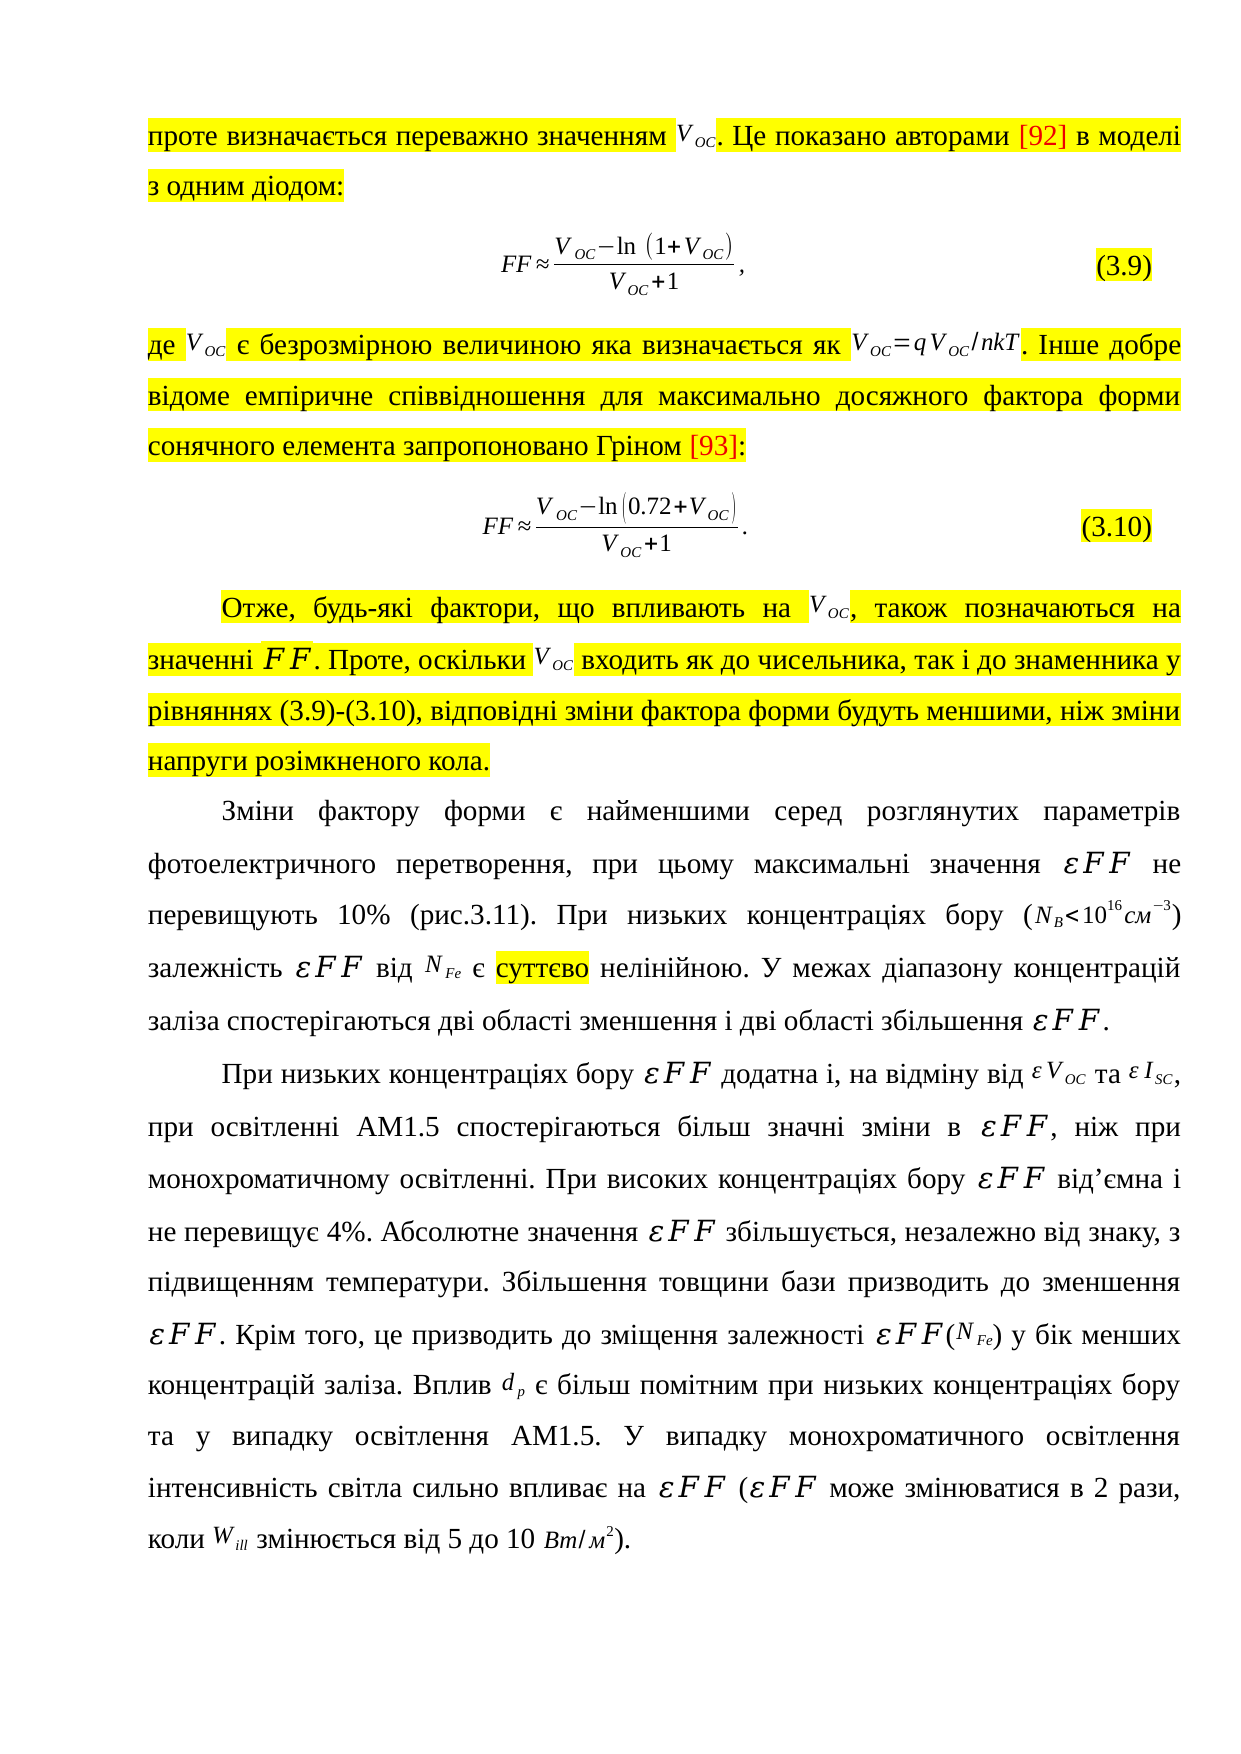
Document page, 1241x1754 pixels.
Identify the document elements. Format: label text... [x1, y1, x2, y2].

table_header (3.10) [1063, 478, 1163, 590]
table_header [166, 478, 1063, 590]
table_header [166, 219, 1078, 327]
text Отже, будь-які фактори, що впливають на , також позначаються на значенні 𝐹𝐹. Проте, оскільки входить як до чисельника, так і до знаменника у рівняннях (3.9)-(3.10), відповідні зміни фактора форми будуть меншими, ніж зміни напруги розімкненого кола. [148, 590, 1181, 693]
text При низьких концентраціях бору 𝜀𝐹𝐹 додатна і, на відміну від та , при освітленні AM1.5 спостерігаються більш значні зміни в 𝜀𝐹𝐹, ніж при монохроматичному освітленні. При високих концентраціях бору 𝜀𝐹𝐹 від’ємна і не перевищує 4%. Абсолютне значення 𝜀𝐹𝐹 збільшується, незалежно від знаку, з підвищенням температури. Збільшення товщини бази призводить до зменшення 𝜀𝐹𝐹. Крім того, це призводить до зміщення залежності 𝜀𝐹𝐹() у бік менших концентрацій заліза. Вплив є більш помітним при низьких концентраціях бору та у випадку освітлення AM1.5. У випадку монохроматичного освітлення інтенсивність світла сильно впливає на 𝜀𝐹𝐹 (𝜀𝐹𝐹 може змінюватися в 2 рази, коли змінюється від 5 до 10 ). [148, 1054, 1181, 1554]
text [148, 118, 1181, 202]
text де є безрозмірною величиною яка визначається як . Інше добре відоме емпіричне співвідношення для максимально досяжного фактора форми сонячного елемента запропоновано Гріном [93]: [148, 327, 1181, 378]
text Отже, будь-які фактори, що впливають на , також позначаються на значенні 𝐹𝐹. Проте, оскільки входить як до чисельника, так і до знаменника у рівняннях (3.9)-(3.10), відповідні зміни фактора форми будуть меншими, ніж зміни напруги розімкненого кола. [148, 726, 1181, 777]
table_header (3.9) [1078, 219, 1163, 327]
text Зміни фактору форми є найменшими серед розглянутих параметрів фотоелектричного перетворення, при цьому максимальні значення 𝜀𝐹𝐹 не перевищують 10% (рис.3.11). При низьких концентраціях бору () залежність 𝜀𝐹𝐹 від є суттєво нелінійною. У межах діапазону концентрацій заліза спостерігаються дві області зменшення і дві області збільшення 𝜀𝐹𝐹. [148, 793, 1181, 1037]
text де є безрозмірною величиною яка визначається як . Інше добре відоме емпіричне співвідношення для максимально досяжного фактора форми сонячного елемента запропоновано Гріном [93]: [148, 411, 1181, 462]
